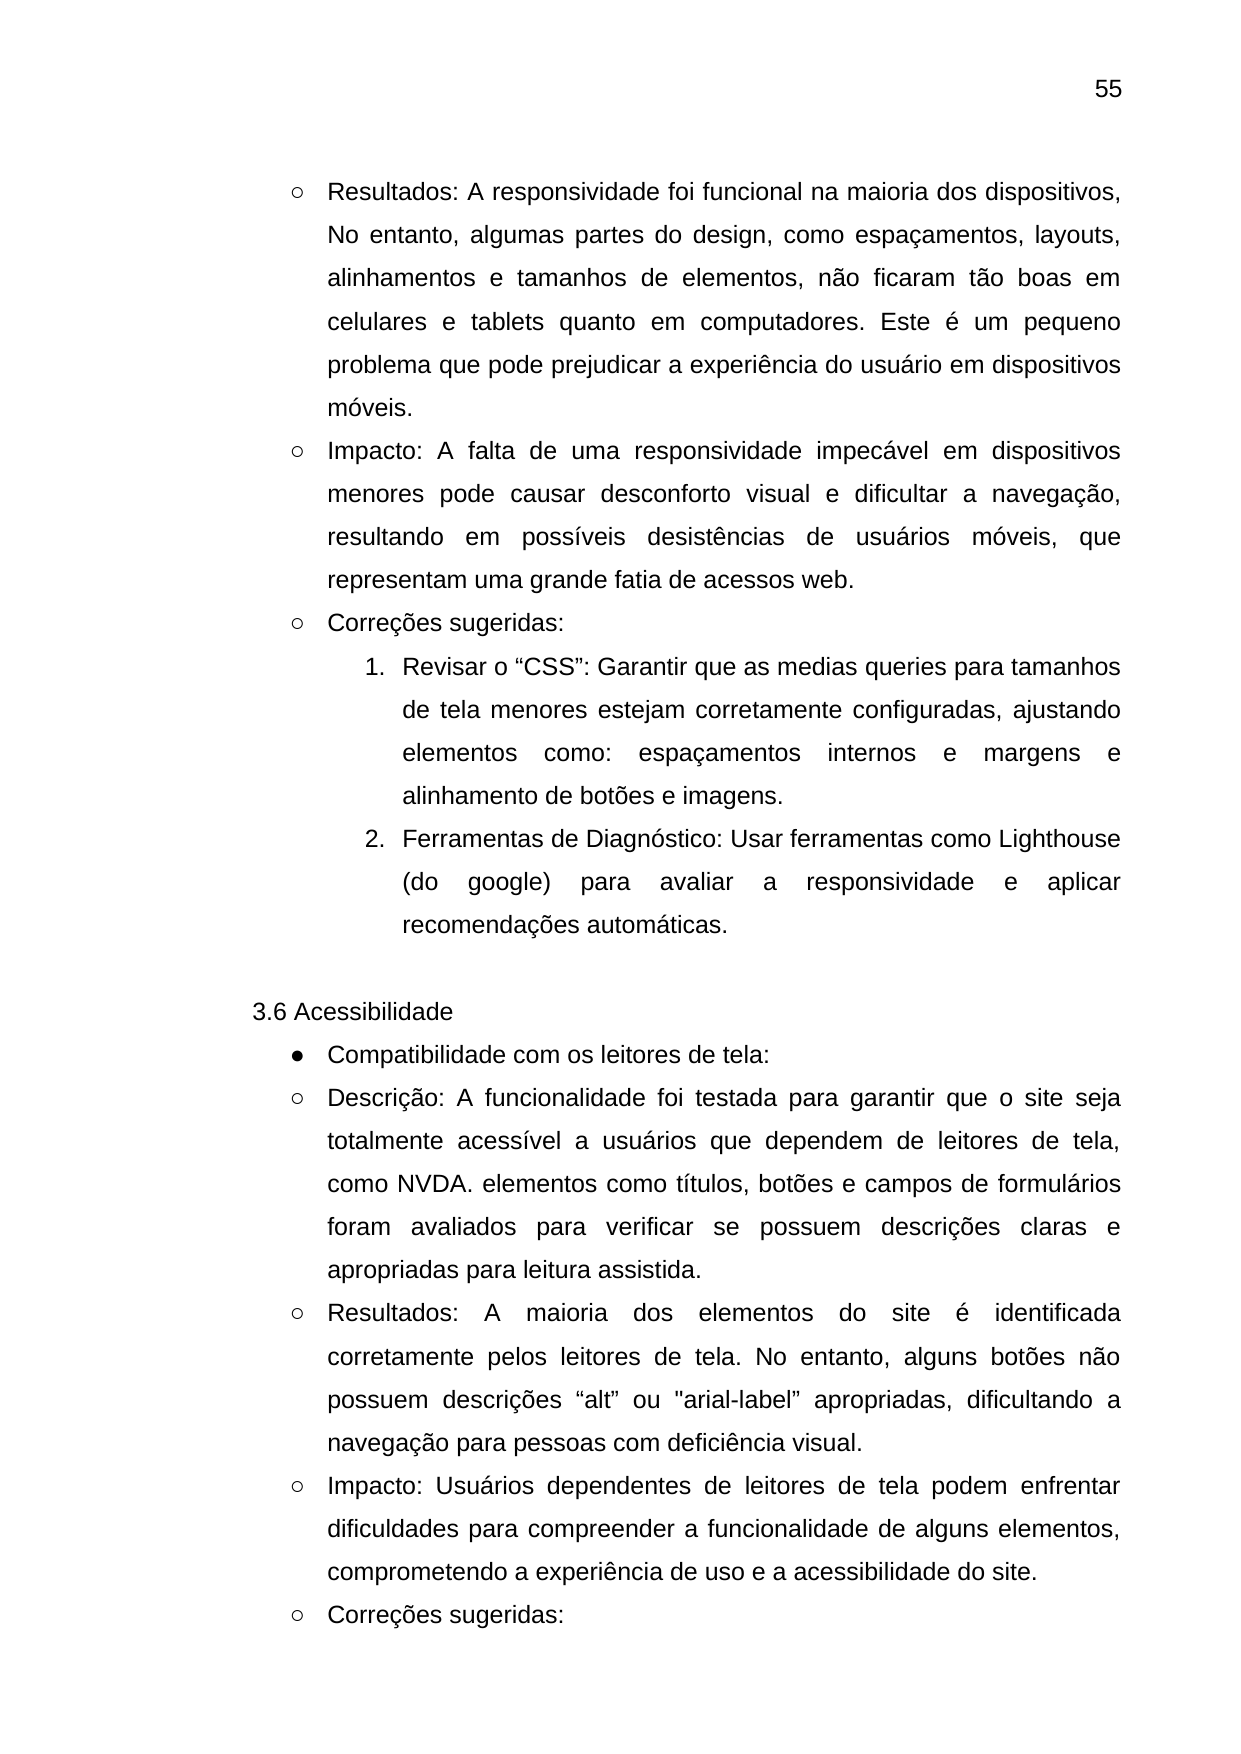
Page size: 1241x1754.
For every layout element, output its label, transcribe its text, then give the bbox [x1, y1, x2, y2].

list Impacto: Usuários dependentes de leitores de tela podem enfrentar dificuldades para compreender a funcionalidade de alguns elementos, comprometendo a experiência de uso e a acessibilidade do site. [289, 1471, 1122, 1586]
list Correções sugeridas: [289, 1600, 1122, 1629]
list Ferramentas de Diagnóstico: Usar ferramentas como Lighthouse (do google) para avaliar a responsividade e aplicar recomendações automáticas. [364, 824, 1122, 939]
text 3.6 Acessibilidade [177, 996, 1122, 1025]
list Correções sugeridas: [289, 608, 1122, 637]
list Descrição: A funcionalidade foi testada para garantir que o site seja totalmente acessível a usuários que dependem de leitores de tela, como NVDA. elementos como títulos, botões e campos de formulários foram avaliados para verificar se possuem descrições claras e apropriadas para leitura assistida. [289, 1083, 1122, 1284]
list Resultados: A maioria dos elementos do site é identificada corretamente pelos leitores de tela. No entanto, alguns botões não possuem descrições “alt” ou "arial-label” apropriadas, dificultando a navegação para pessoas com deficiência visual. [289, 1298, 1122, 1456]
list Resultados: A responsividade foi funcional na maioria dos dispositivos, No entanto, algumas partes do design, como espaçamentos, layouts, alinhamentos e tamanhos de elementos, não ficaram tão boas em celulares e tablets quanto em computadores. Este é um pequeno problema que pode prejudicar a experiência do usuário em dispositivos móveis. [289, 177, 1122, 421]
list Compatibilidade com os leitores de tela: [289, 1039, 1122, 1068]
list Impacto: A falta de uma responsividade impecável em dispositivos menores pode causar desconforto visual e dificultar a navegação, resultando em possíveis desistências de usuários móveis, que representam uma grande fatia de acessos web. [289, 436, 1122, 594]
list Revisar o “CSS”: Garantir que as medias queries para tamanhos de tela menores estejam corretamente configuradas, ajustando elementos como: espaçamentos internos e margens e alinhamento de botões e imagens. [364, 651, 1122, 809]
